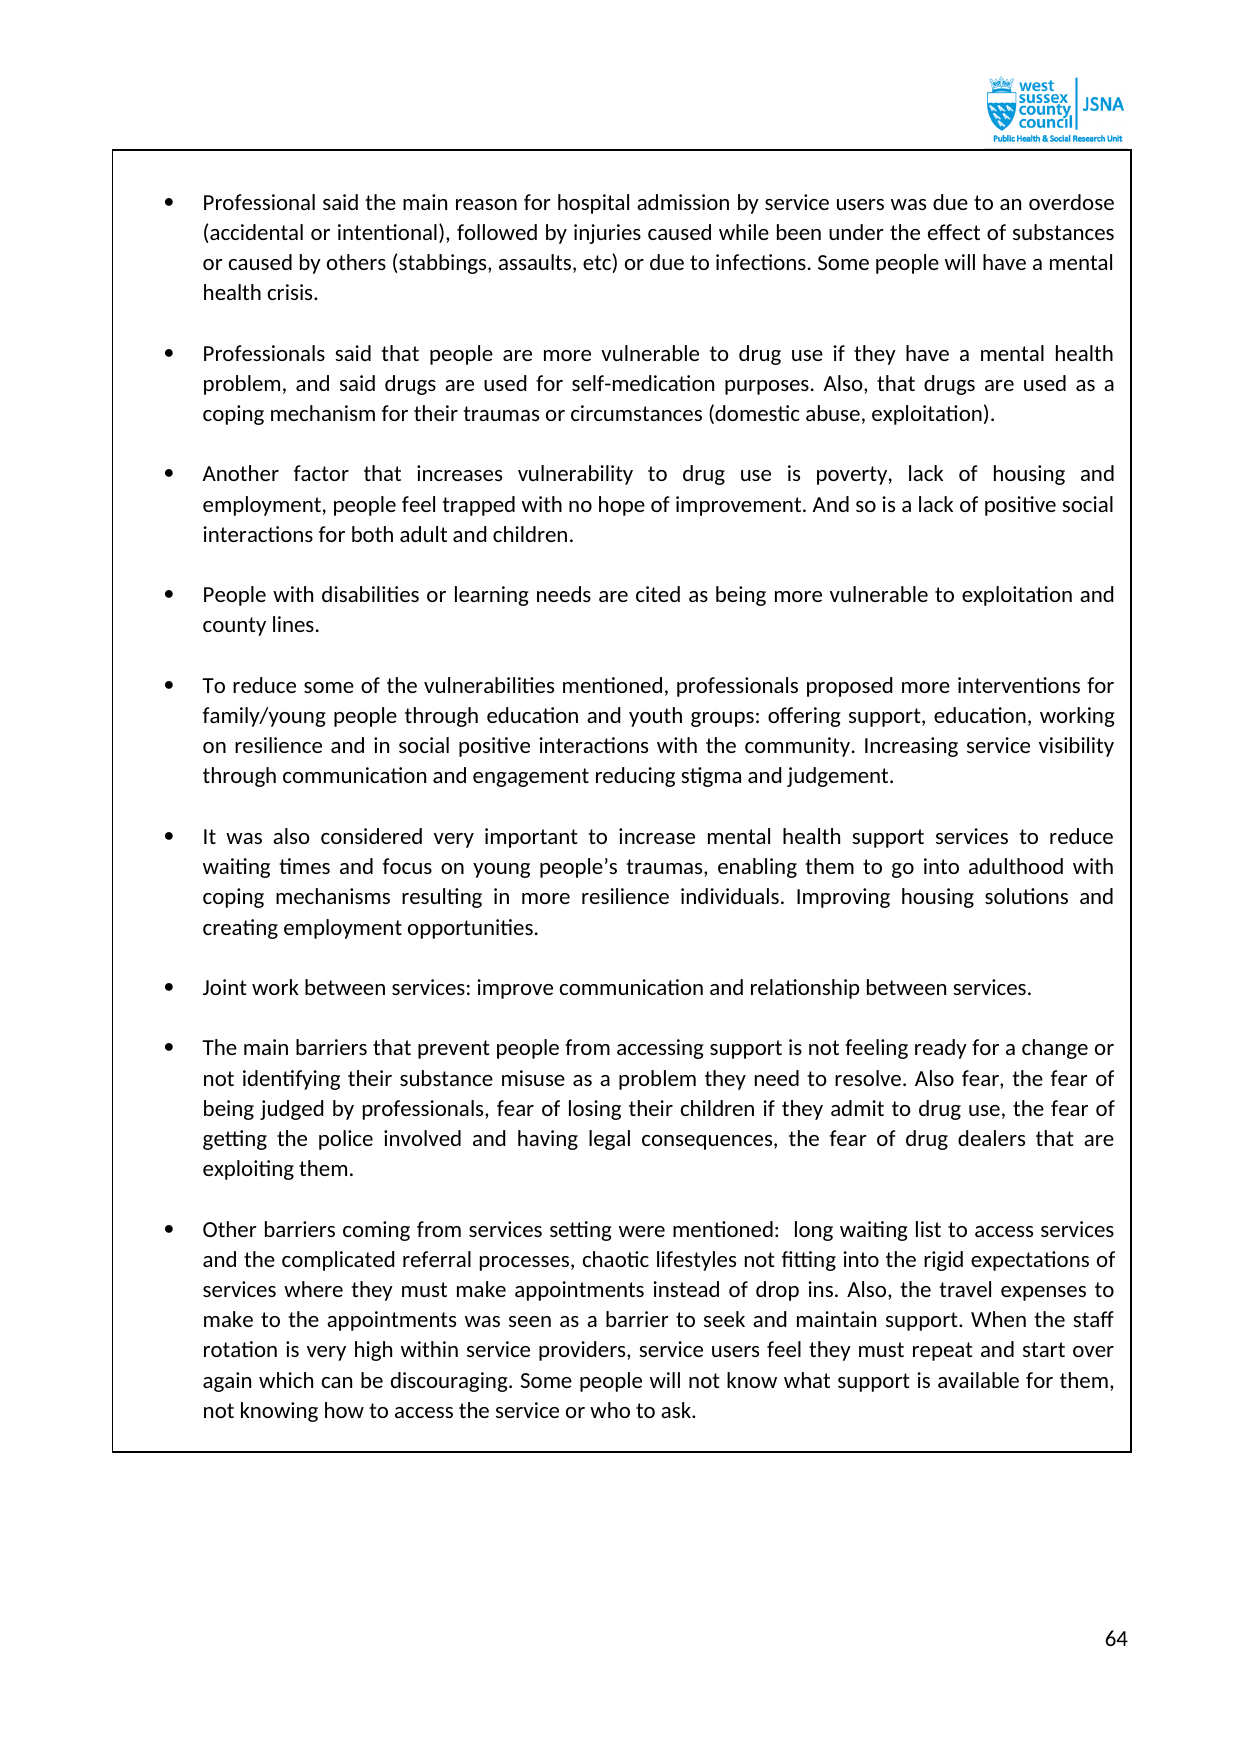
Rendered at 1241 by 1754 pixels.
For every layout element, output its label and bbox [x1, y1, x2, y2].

picture [981, 73, 1128, 149]
